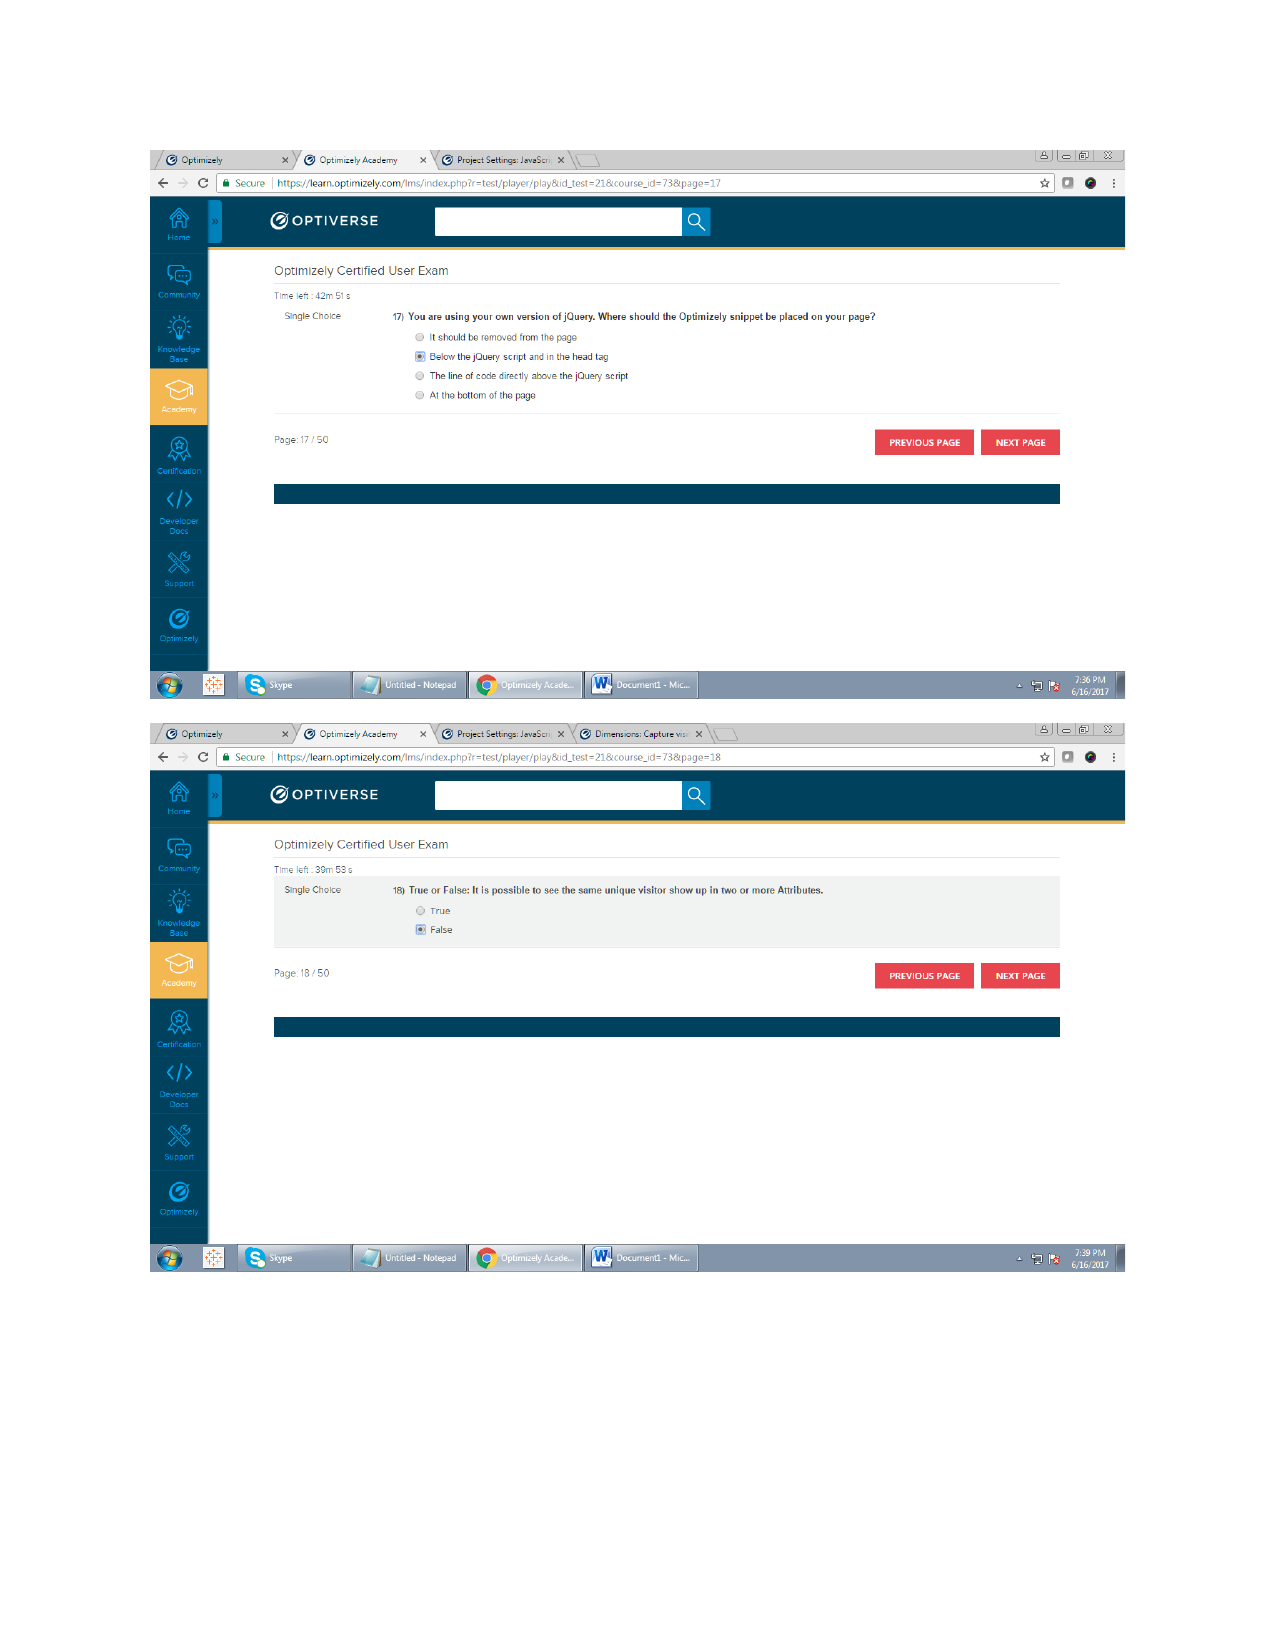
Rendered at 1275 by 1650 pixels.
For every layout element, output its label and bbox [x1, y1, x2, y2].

picture [271, 793, 285, 803]
picture [351, 216, 356, 225]
picture [315, 790, 321, 799]
picture [150, 248, 1125, 699]
picture [436, 208, 681, 235]
picture [315, 216, 321, 225]
picture [436, 782, 681, 809]
picture [277, 215, 287, 224]
picture [341, 216, 347, 225]
picture [150, 821, 1125, 1272]
picture [341, 790, 347, 799]
picture [150, 150, 1125, 196]
picture [371, 216, 377, 225]
picture [150, 723, 1125, 770]
picture [371, 790, 377, 799]
picture [271, 219, 285, 229]
